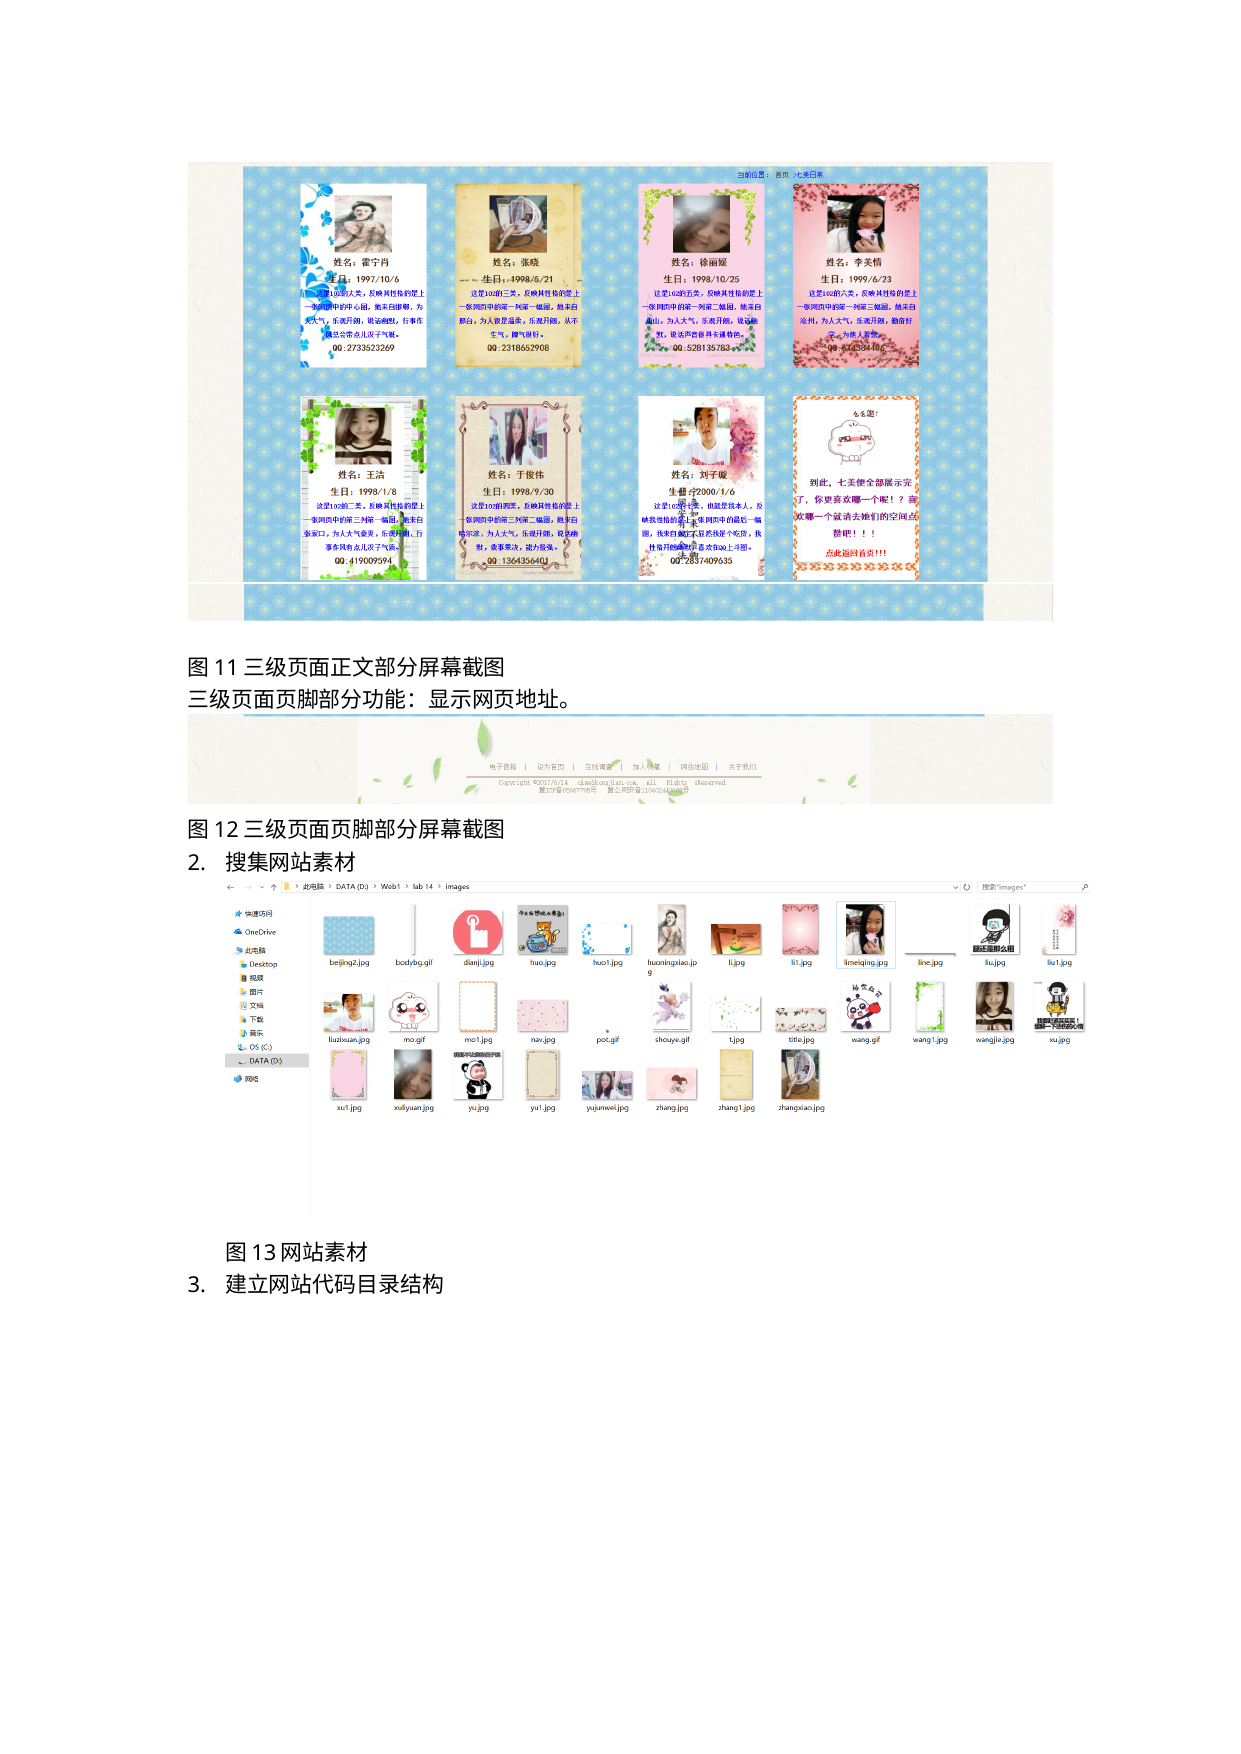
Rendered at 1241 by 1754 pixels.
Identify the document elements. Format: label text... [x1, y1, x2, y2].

text 图12三级页面页脚部分屏幕截图 [187, 812, 1053, 844]
picture [187, 714, 1053, 804]
picture [225, 877, 1091, 1217]
text 图11三级页面正文部分屏幕截图 [187, 649, 1053, 682]
picture [187, 162, 1053, 582]
text 三级页面页脚部分功能：显示网页地址。 [187, 682, 1053, 714]
list 图13网站素材 [225, 1234, 1053, 1267]
picture [187, 584, 1053, 621]
list 建立网站代码目录结构 [187, 1267, 1053, 1299]
list 搜集网站素材 [187, 844, 1053, 877]
